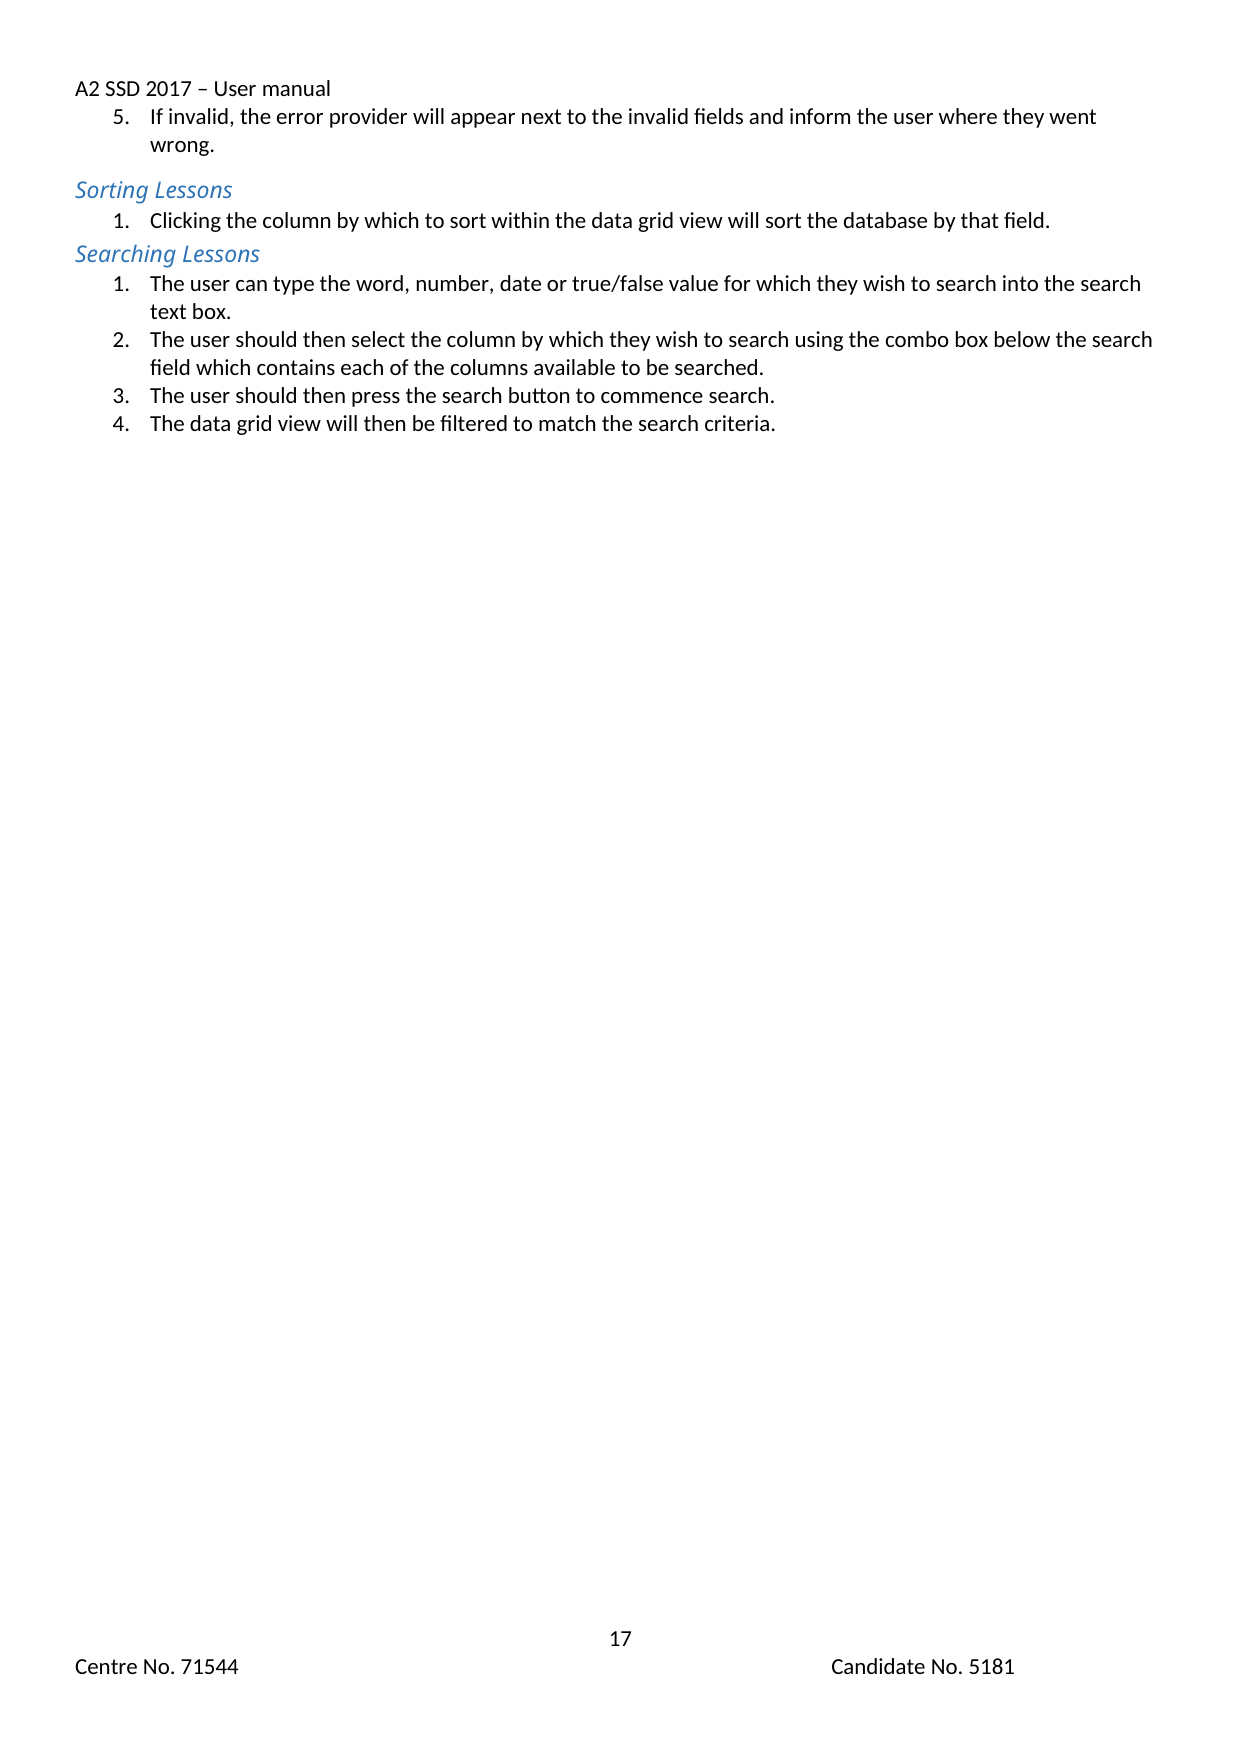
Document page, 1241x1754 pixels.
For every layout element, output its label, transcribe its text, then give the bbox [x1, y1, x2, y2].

list The data grid view will then be filtered to match the search criteria. [112, 409, 1165, 437]
list The user should then select the column by which they wish to search using the combo box below the search field which contains each of the columns available to be searched. [112, 325, 1165, 381]
subtitle Searching Lessons [75, 238, 1165, 269]
list Clicking the column by which to sort within the data grid view will sort the database by that field. [112, 206, 1165, 234]
subtitle Sorting Lessons [75, 174, 1165, 206]
list If invalid, the error provider will appear next to the invalid fields and inform the user where they went wrong. [112, 102, 1165, 158]
list The user should then press the search button to commence search. [112, 381, 1165, 409]
list The user can type the word, number, date or true/false value for which they wish to search into the search text box. [112, 269, 1165, 325]
